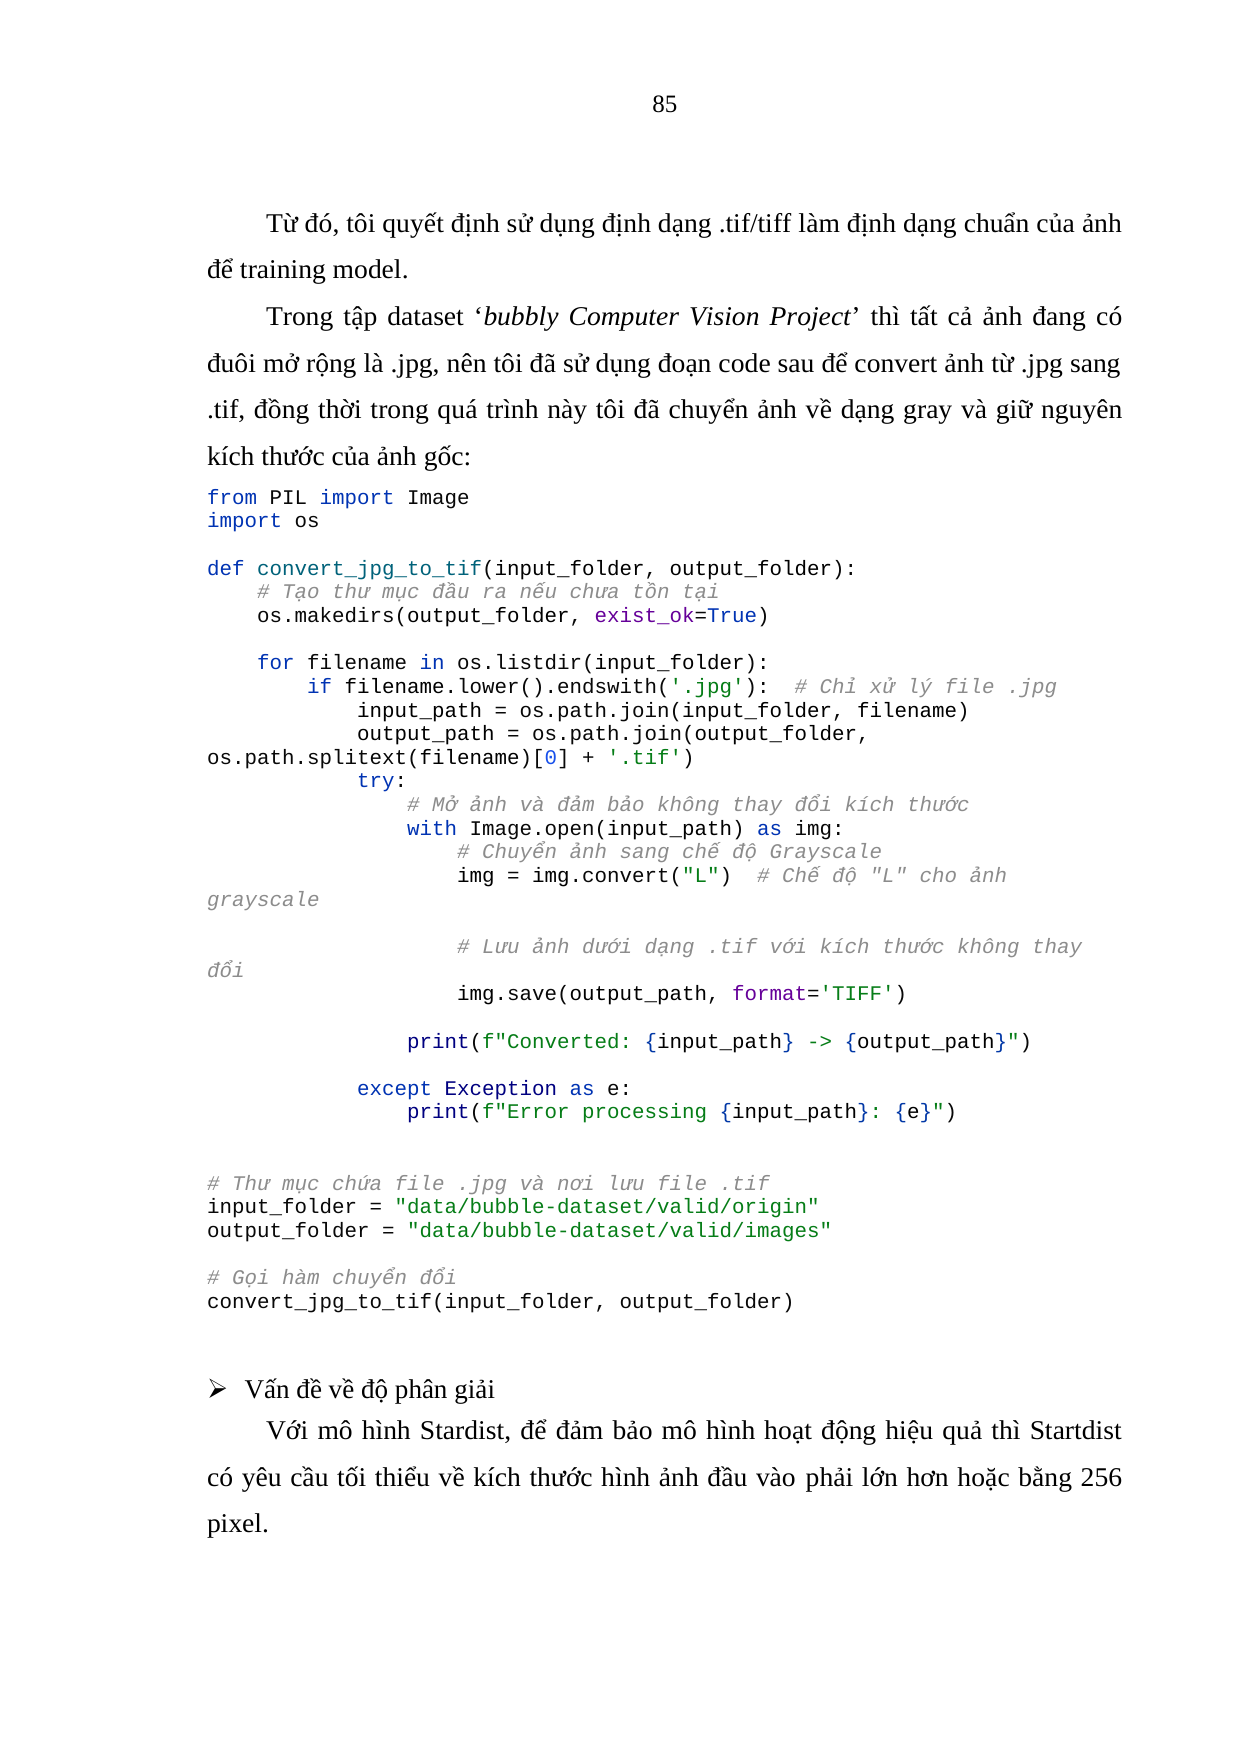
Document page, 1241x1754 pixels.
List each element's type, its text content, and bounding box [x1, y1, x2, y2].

text Trong tập dataset ‘bubbly Computer Vision Project’ thì tất cả ảnh đang có đuôi mở rộng là .jpg, nên tôi đã sử dụng đoạn code sau để convert ảnh từ .jpg sang .tif, đồng thời trong quá trình này tôi đã chuyển ảnh về dạng gray và giữ nguyên kích thước của ảnh gốc: [207, 300, 1122, 471]
list Vấn đề về độ phân giải [207, 1373, 1122, 1405]
text from PIL import Image import os def convert_jpg_to_tif(input_folder, output_folder): # Tạo thư mục đầu ra nếu chưa tồn tại os.makedirs(output_folder, exist_ok=True) for filename in os.listdir(input_folder): if filename.lower().endswith('.jpg'): # Chỉ xử lý file .jpg input_path = os.path.join(input_folder, filename) output_path = os.path.join(output_folder, os.path.splitext(filename)[0] + '.tif') try: # Mở ảnh và đảm bảo không thay đổi kích thước with Image.open(input_path) as img: # Chuyển ảnh sang chế độ Grayscale img = img.convert("L") # Chế độ "L" cho ảnh grayscale # Lưu ảnh dưới dạng .tif với kích thước không thay đổi img.save(output_path, format='TIFF') print(f"Converted: {input_path} -> {output_path}") except Exception as e: print(f"Error processing {input_path}: {e}") # Thư mục chứa file .jpg và nơi lưu file .tif input_folder = "data/bubble-dataset/valid/origin" output_folder = "data/bubble-dataset/valid/images" # Gọi hàm chuyển đổi convert_jpg_to_tif(input_folder, output_folder) [207, 487, 1122, 1314]
text Với mô hình Stardist, để đảm bảo mô hình hoạt động hiệu quả thì Startdist có yêu cầu tối thiểu về kích thước hình ảnh đầu vào phải lớn hơn hoặc bằng 256 pixel. [207, 1414, 1122, 1539]
text Từ đó, tôi quyết định sử dụng định dạng .tif/tiff làm định dạng chuẩn của ảnh để training model. [207, 207, 1122, 284]
